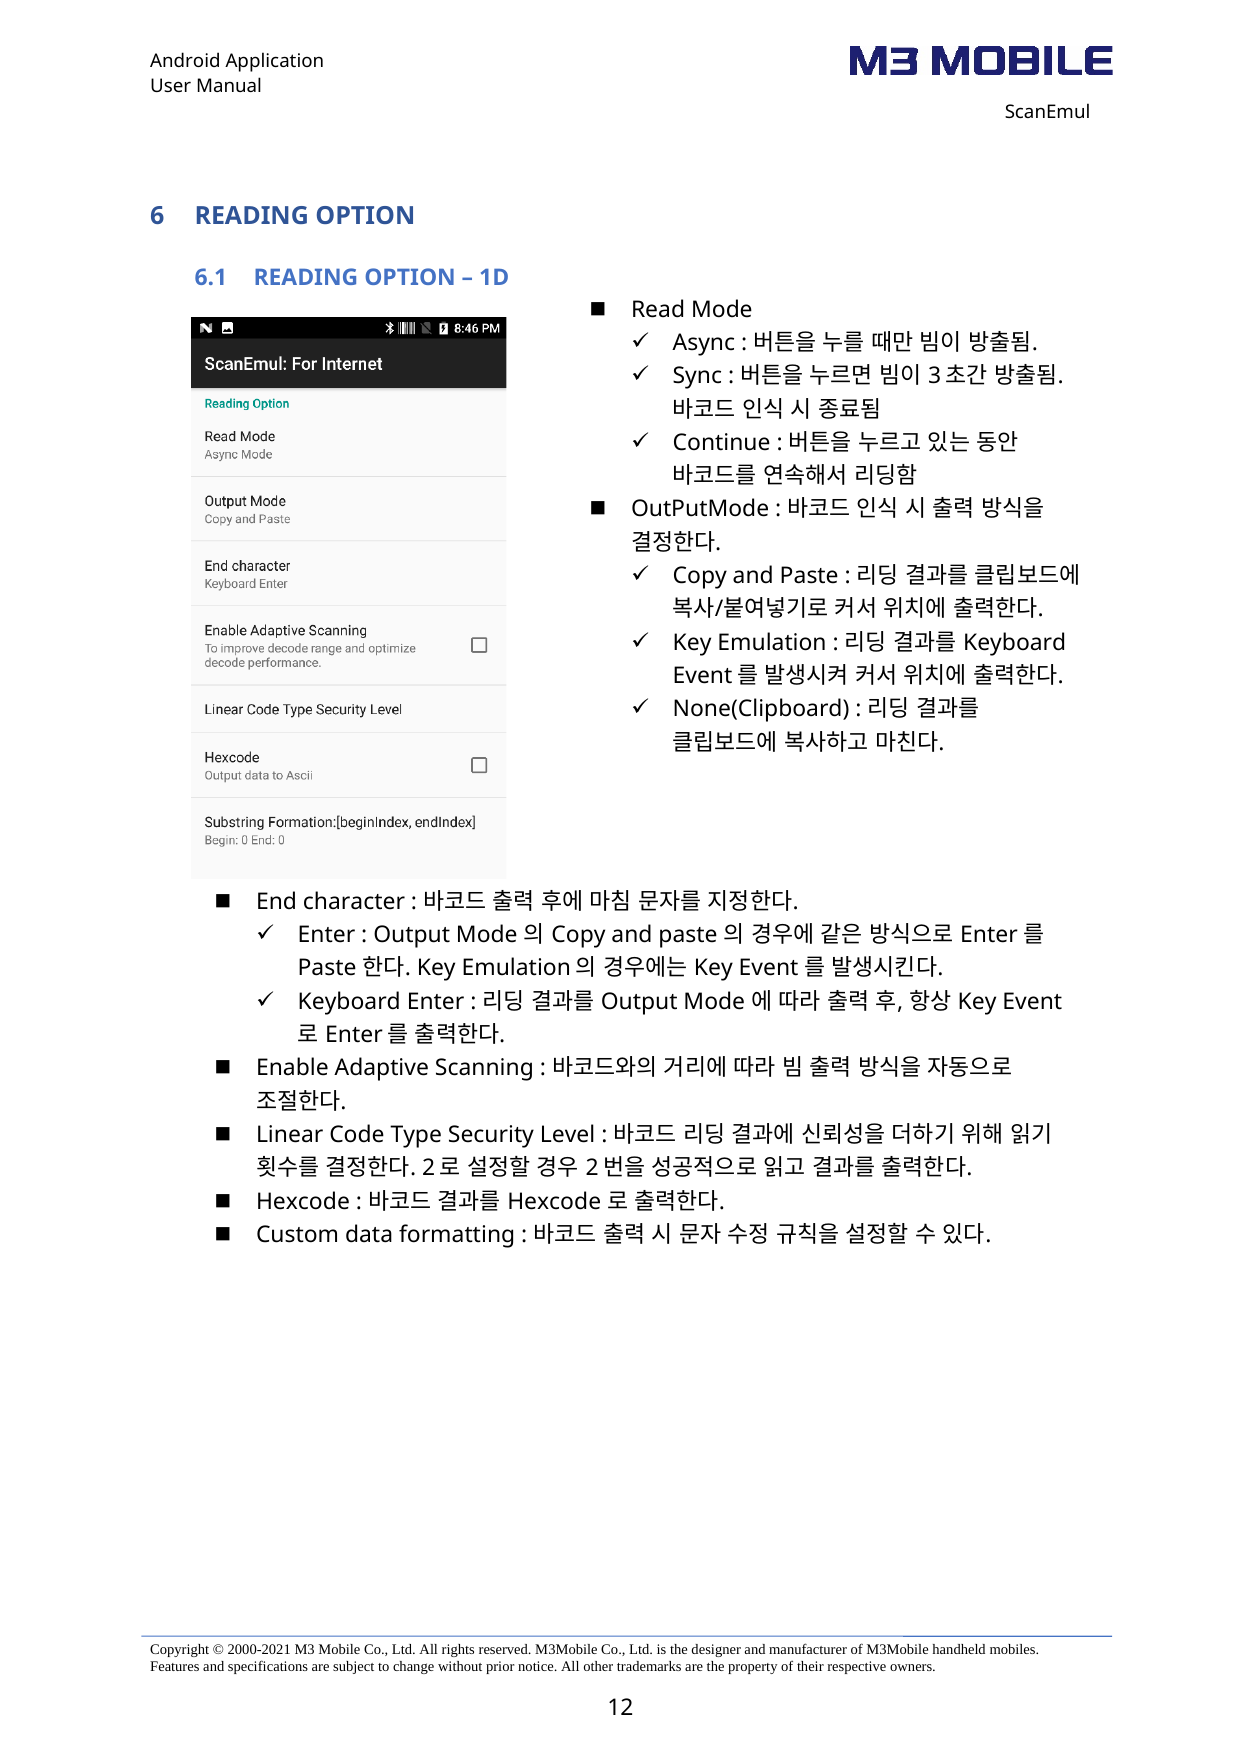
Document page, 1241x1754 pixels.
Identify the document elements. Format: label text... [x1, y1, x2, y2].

table_header [161, 293, 536, 882]
table_cell End character : 바코드 출력 후에 마침 문자를 지정한다. Enter : Output Mode 의 Copy and paste 의 경우에 같은 방식으로 Enter 를 Paste 한다. Key Emulation의 경우에는 Key Event 를 발생시킨다. Keyboard Enter : 리딩 결과를 Output Mode 에 따라 출력 후, 항상 Key Event 로 Enter를 출력한다. Enable Adaptive Scanning : 바코드와의 거리에 따라 빔 출력 방식을 자동으로 조절한다. Linear Code Type Security Level : 바코드 리딩 결과에 신뢰성을 더하기 위해 읽기 횟수를 결정한다. 2로 설정할 경우 2번을 성공적으로 읽고 결과를 출력한다. Hexcode : 바코드 결과를 Hexcode 로 출력한다. Custom data formatting : 바코드 출력 시 문자 수정 규칙을 설정할 수 있다. [161, 883, 1095, 1249]
subtitle READING OPTION – 1D [194, 261, 1090, 293]
subtitle READING OPTION [150, 198, 1090, 232]
picture [850, 46, 1113, 75]
picture [191, 317, 507, 879]
table_header Read Mode Async : 버튼을 누를 때만 빔이 방출됨. Sync : 버튼을 누르면 빔이 3초간 방출됨. 바코드 인식 시 종료됨 Continue : 버튼을 누르고 있는 동안 바코드를 연속해서 리딩함 OutPutMode : 바코드 인식 시 출력 방식을 결정한다. Copy and Paste : 리딩 결과를 클립보드에 복사/붙여넣기로 커서 위치에 출력한다. Key Emulation : 리딩 결과를 Keyboard Event를 발생시켜 커서 위치에 출력한다. None(Clipboard) : 리딩 결과를 클립보드에 복사하고 마친다. [536, 293, 1095, 882]
